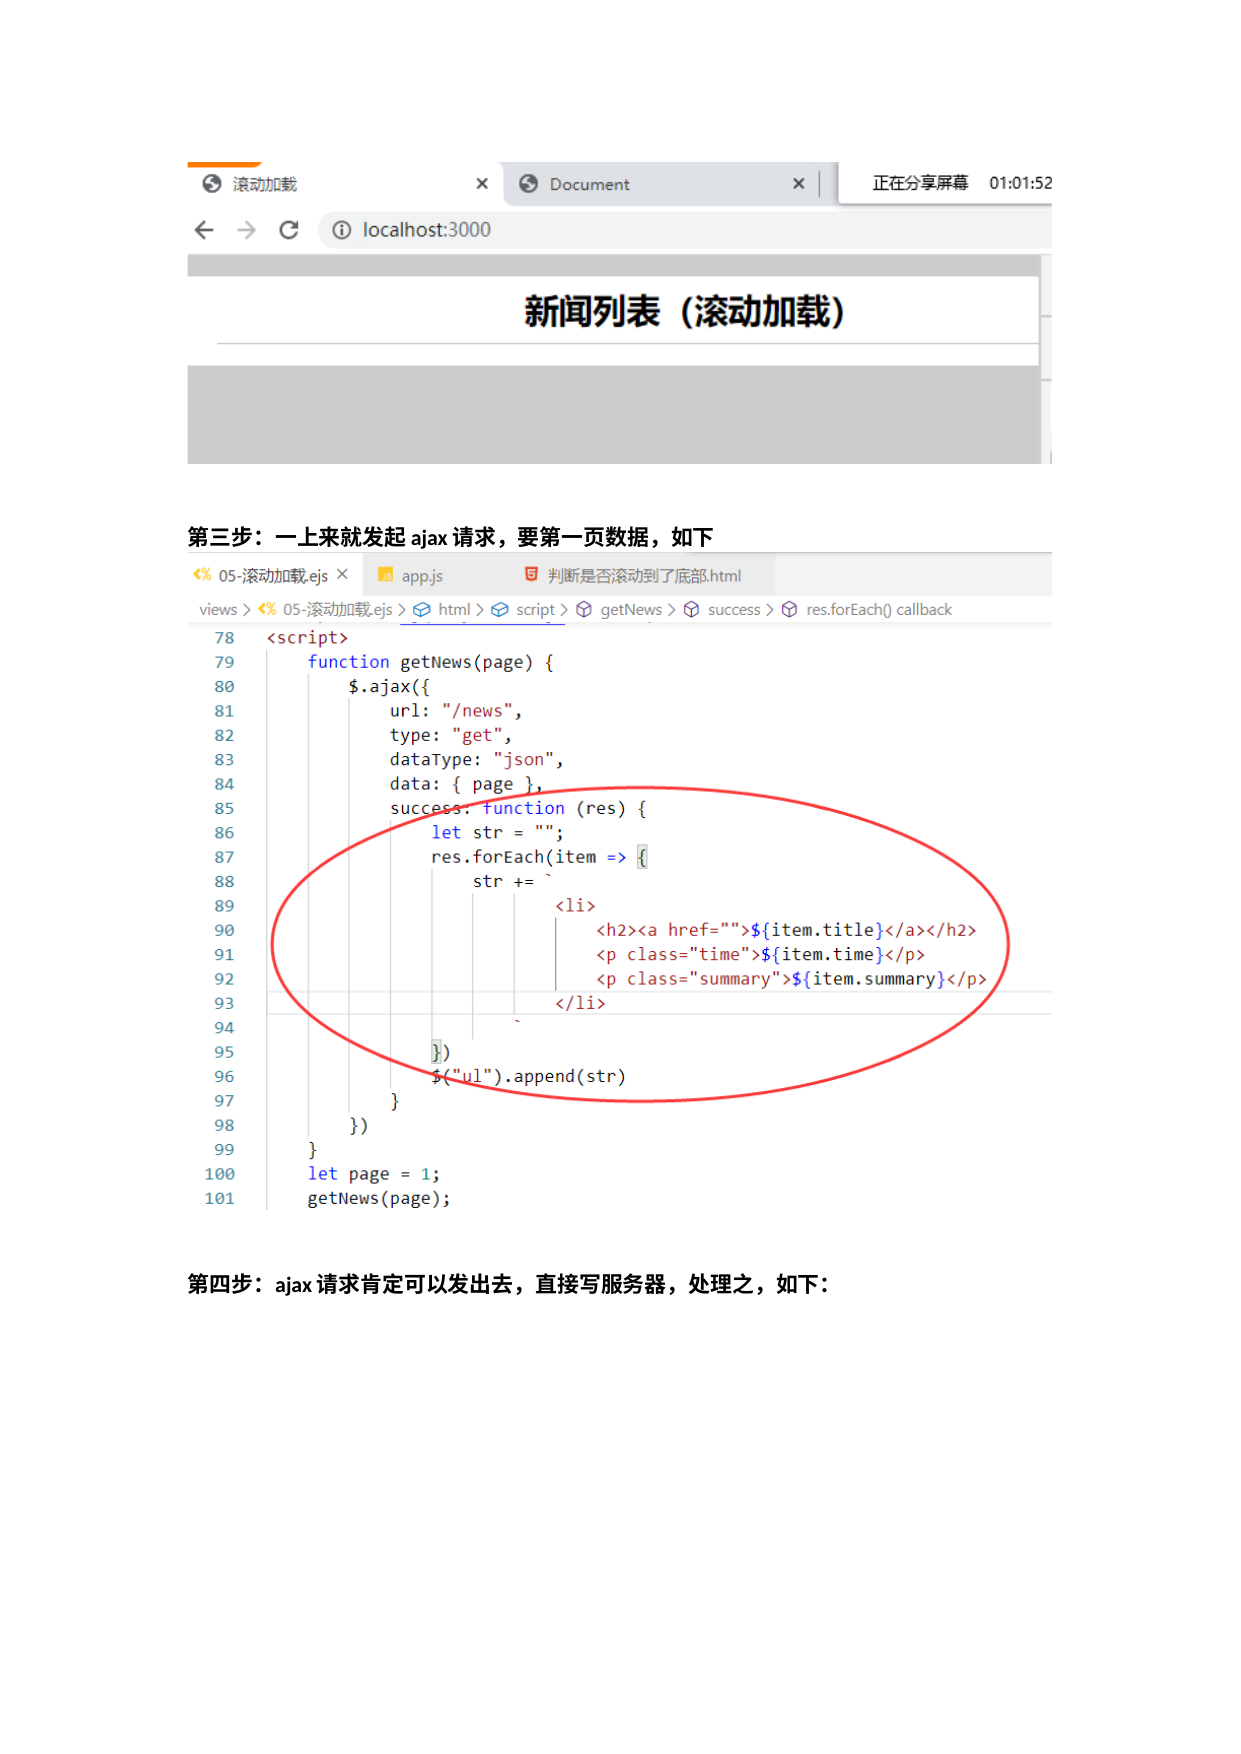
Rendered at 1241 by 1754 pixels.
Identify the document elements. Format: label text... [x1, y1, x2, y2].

picture [187, 162, 1052, 464]
list 第四步：ajax请求肯定可以发出去，直接写服务器，处理之，如下： [187, 1267, 1053, 1299]
list 第三步：一上来就发起ajax请求，要第一页数据，如下 [187, 519, 1053, 552]
picture [187, 552, 1053, 1212]
